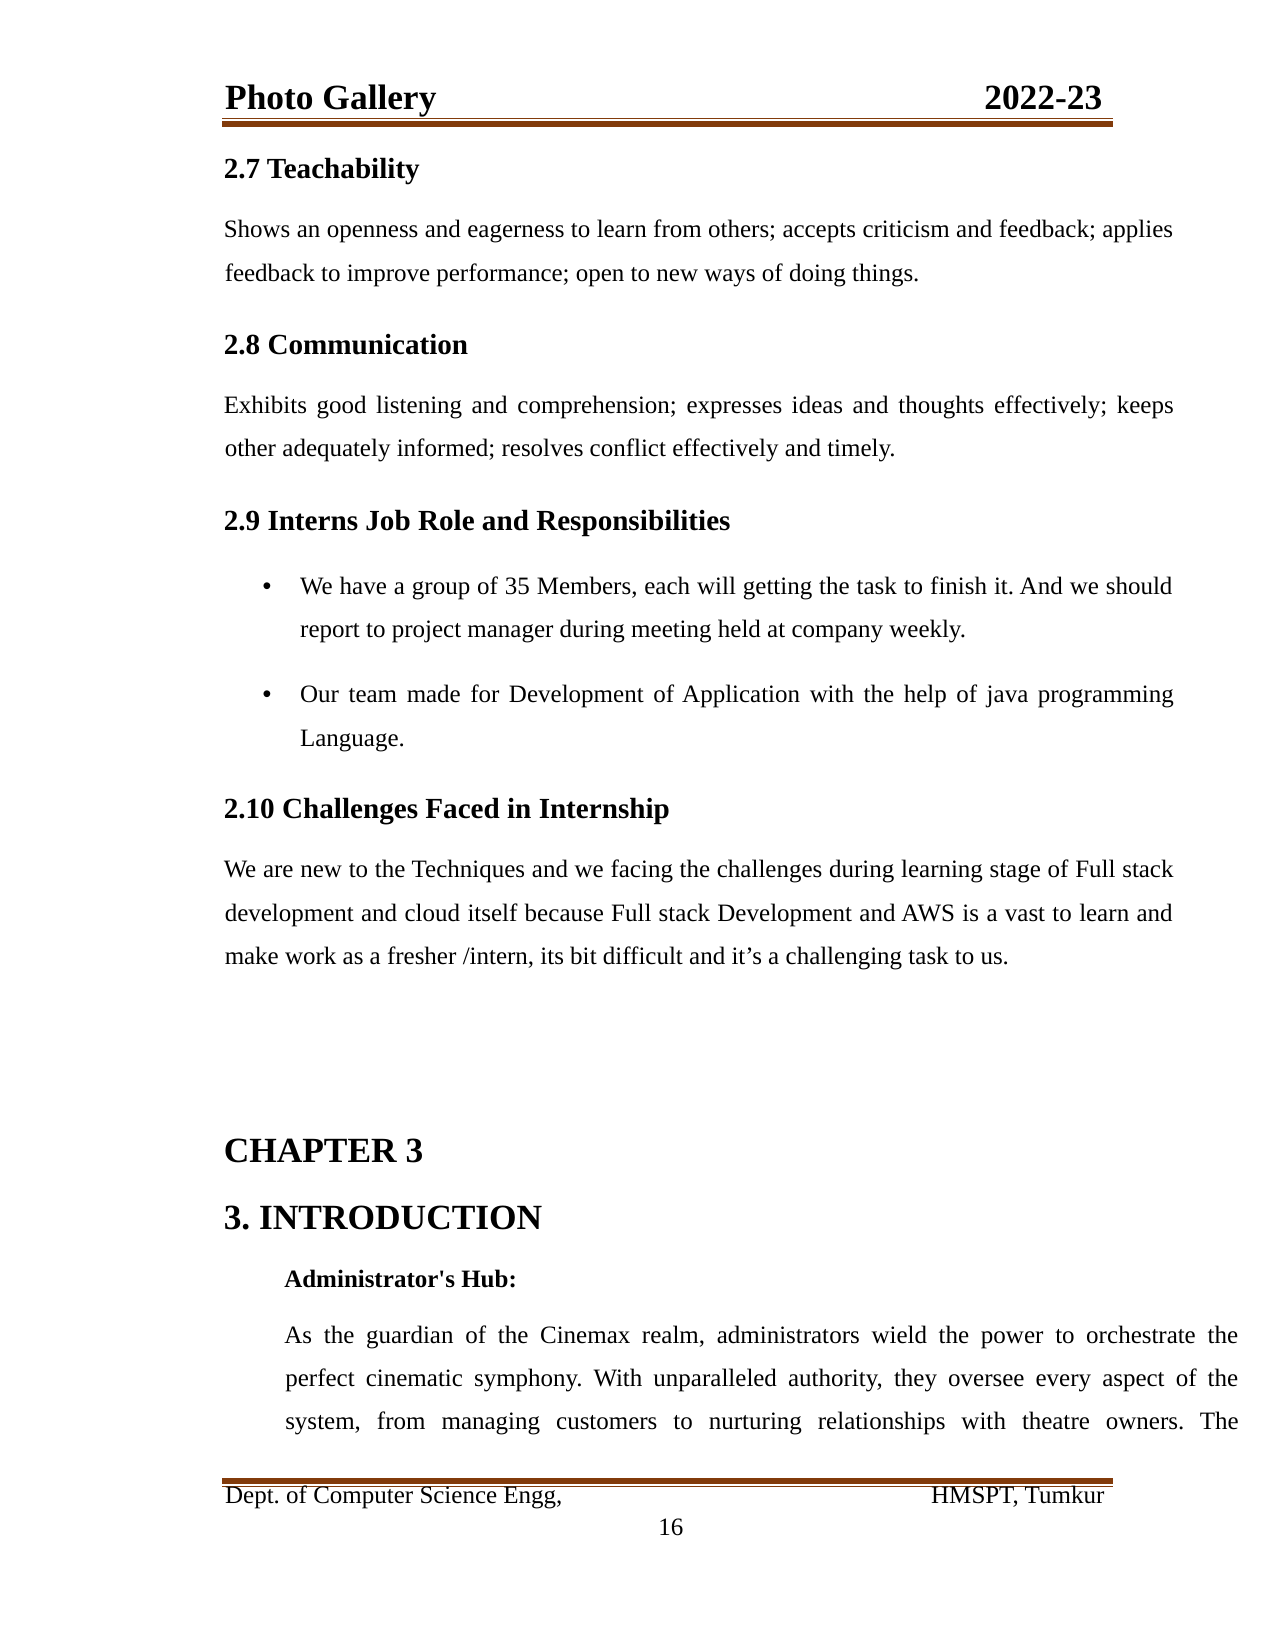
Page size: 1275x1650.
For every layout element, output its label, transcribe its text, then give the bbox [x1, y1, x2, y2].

text 2.7 Teachability [223, 151, 1241, 185]
list Our team made for Development of Application with the help of java programming Language. [262, 679, 1174, 751]
text 2.9 Interns Job Role and Responsibilities [223, 503, 1241, 536]
list We have a group of 35 Members, each will getting the task to finish it. And we should report to project manager during meeting held at company weekly. [262, 571, 1174, 643]
text Exhibits good listening and comprehension; expresses ideas and thoughts effectively; keeps other adequately informed; resolves conflict effectively and timely. [223, 390, 1174, 462]
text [284, 1320, 1239, 1435]
text CHAPTER 3 [223, 1129, 863, 1170]
text 2.8 Communication [223, 327, 1241, 361]
text Shows an openness and eagerness to learn from others; accepts criticism and feedback; applies feedback to improve performance; open to new ways of doing things. [223, 214, 1174, 287]
text 2.10 Challenges Faced in Internship [223, 791, 1241, 825]
text We are new to the Techniques and we facing the challenges during learning stage of Full stack development and cloud itself because Full stack Development and AWS is a vast to learn and make work as a fresher /intern, its bit difficult and it’s a challenging task to us. [223, 854, 1174, 970]
subtitle 3. INTRODUCTION [223, 1197, 863, 1237]
text Administrator's Hub: [284, 1264, 1239, 1293]
